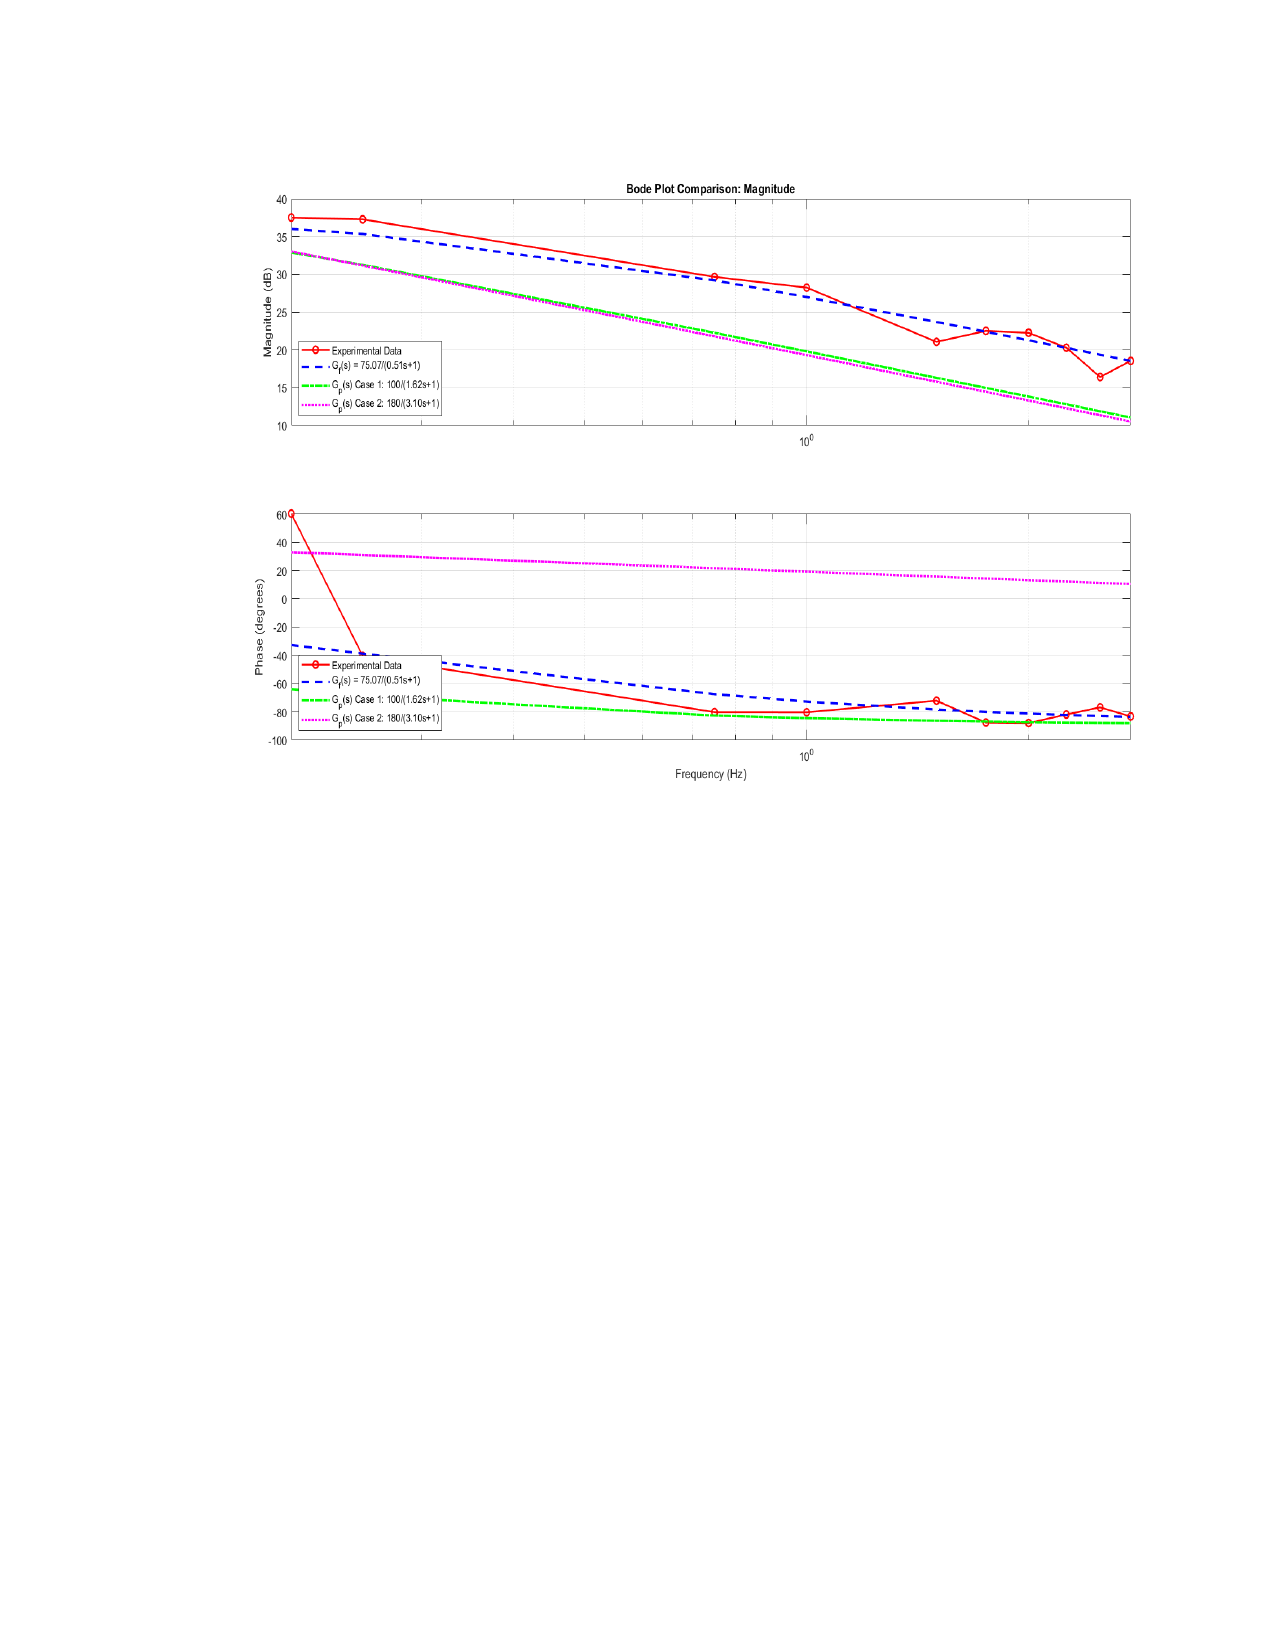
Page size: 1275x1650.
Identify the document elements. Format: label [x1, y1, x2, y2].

picture [150, 150, 1233, 813]
